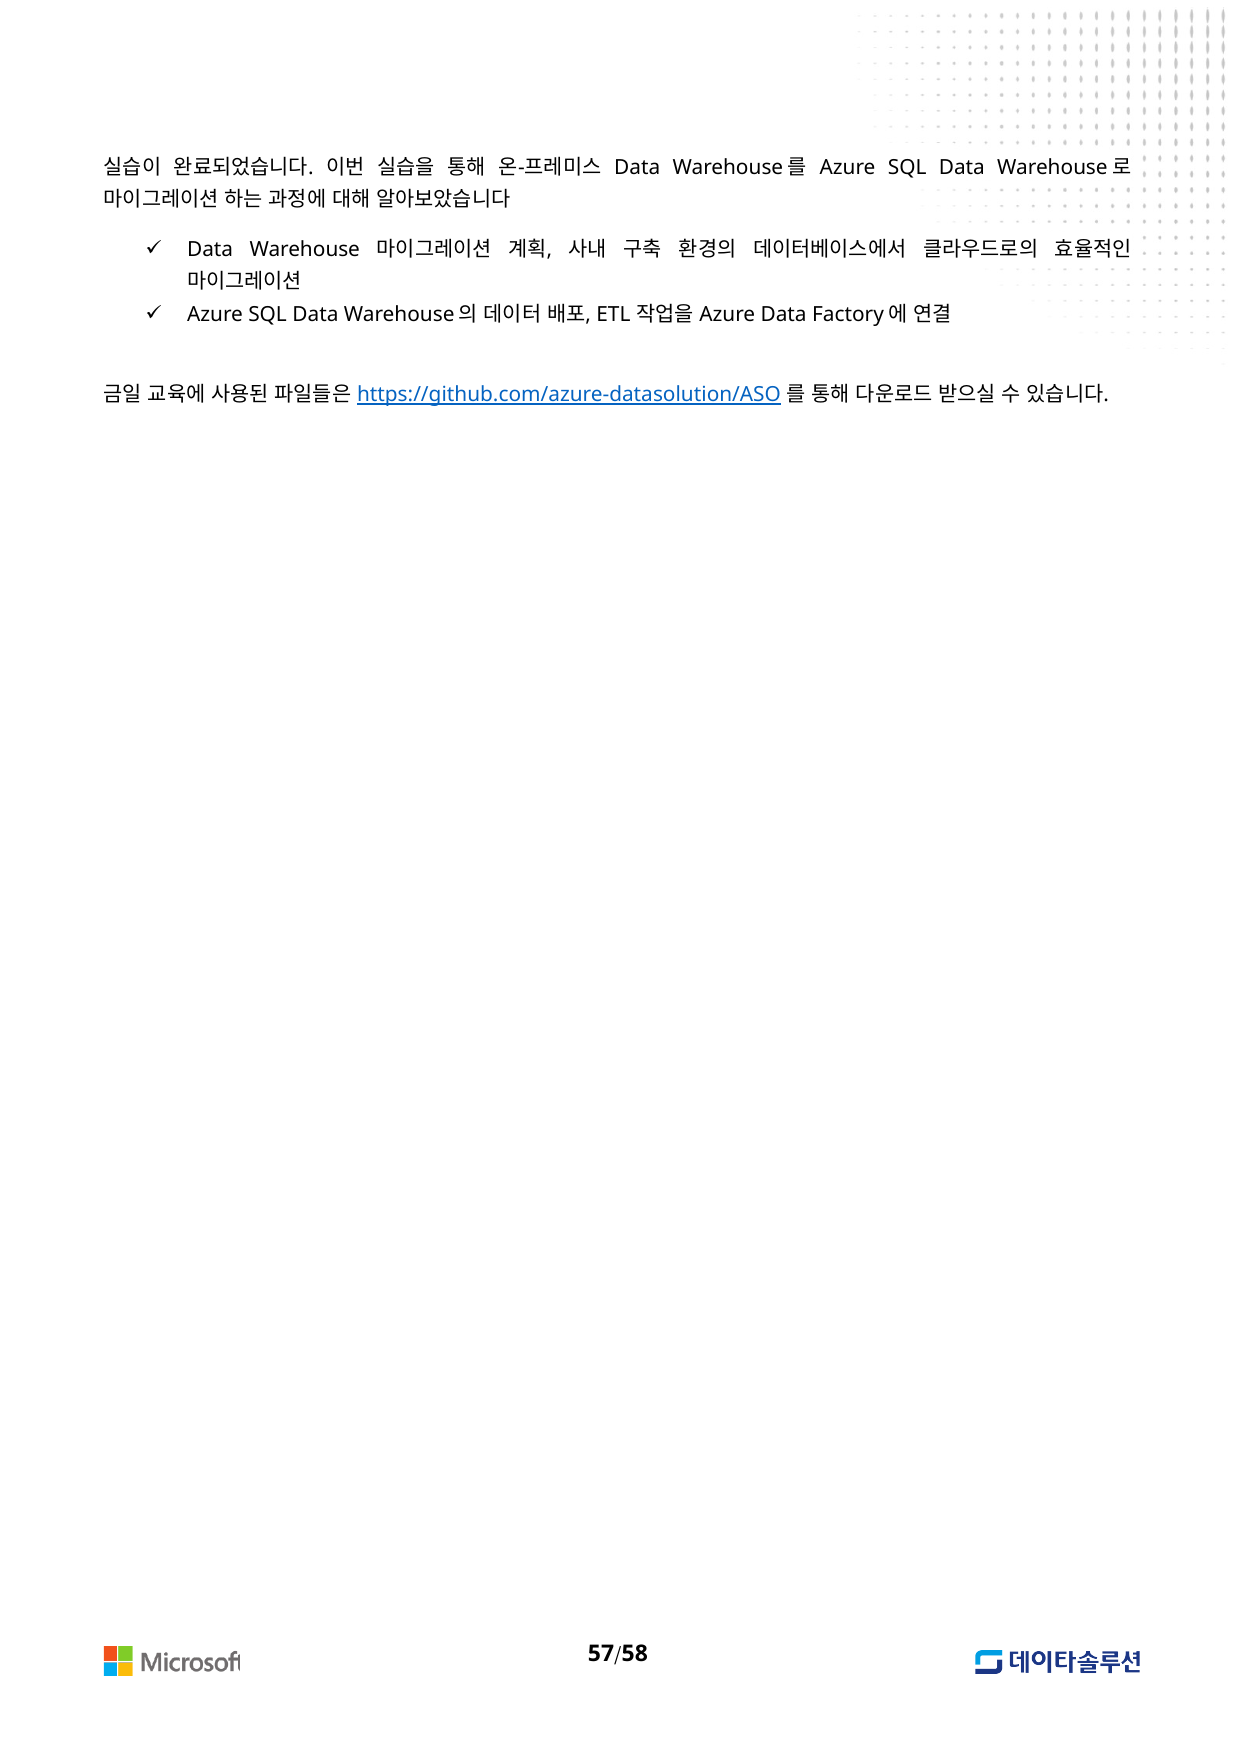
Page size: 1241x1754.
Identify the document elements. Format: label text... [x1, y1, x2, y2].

picture [102, 1646, 240, 1675]
list Azure SQL Data Warehouse의 데이터 배포, ETL 작업을 Azure Data Factory에 연결 [888, 297, 1132, 328]
picture [45, 7, 1234, 1545]
text 금일 교육에 사용된 파일들은 https://github.com/azure-datasolution/ASO 를 통해 다운로드 받으실 수 있습니다. [103, 377, 1132, 408]
list Azure SQL Data Warehouse의 데이터 배포, ETL 작업을 Azure Data Factory에 연결 [145, 297, 585, 328]
text 실습이 완료되었습니다. 이번 실습을 통해 온-프레미스 Data Warehouse를 Azure SQL Data Warehouse로 마이그레이션 하는 과정에 대해 알아보았습니다 [103, 150, 1132, 213]
picture [975, 1650, 1140, 1674]
list Data Warehouse 마이그레이션 계획, 사내 구축 환경의 데이터베이스에서 클라우드로의 효율적인 마이그레이션 [145, 232, 1132, 295]
